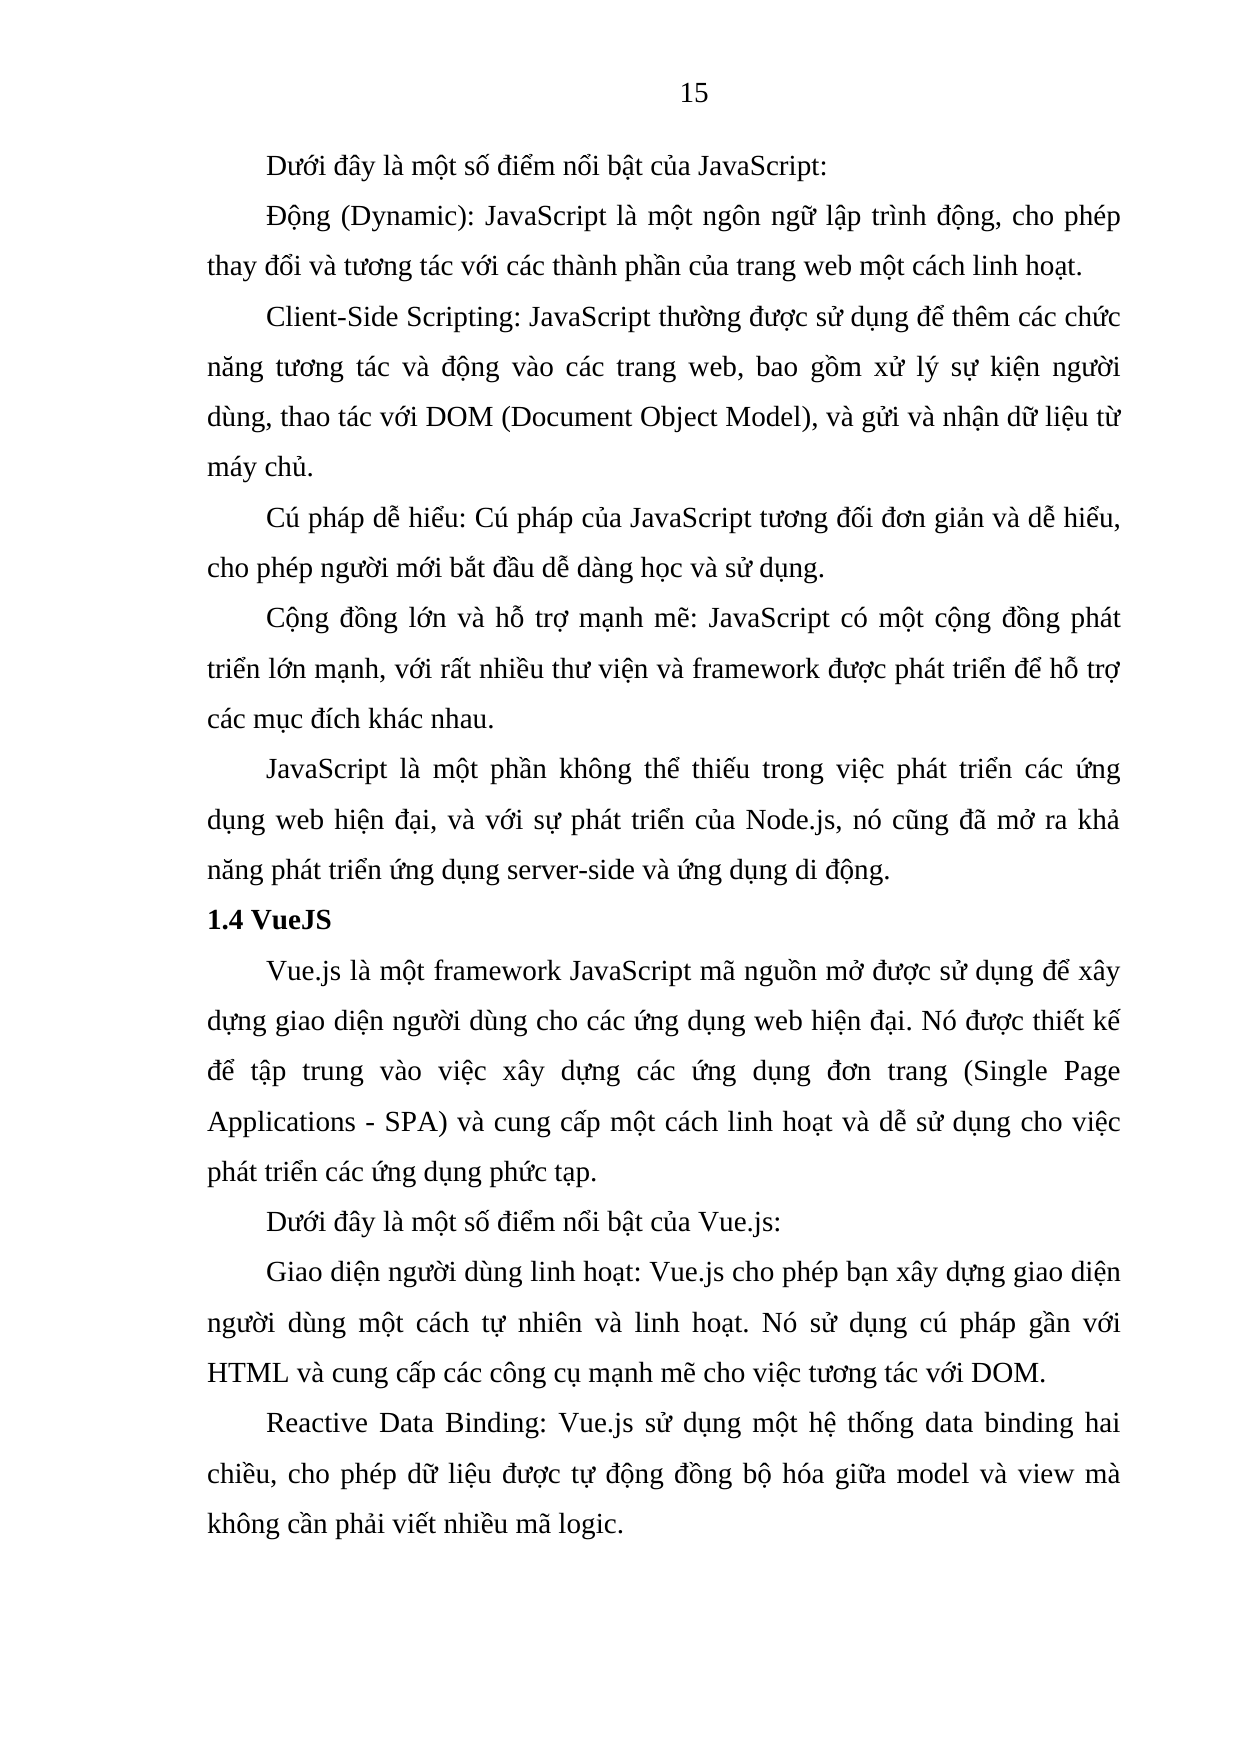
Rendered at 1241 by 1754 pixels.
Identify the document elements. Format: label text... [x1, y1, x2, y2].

text Client-Side Scripting: JavaScript thường được sử dụng để thêm các chức năng tương tác và động vào các trang web, bao gồm xử lý sự kiện người dùng, thao tác với DOM (Document Object Model), và gửi và nhận dữ liệu từ máy chủ. [207, 299, 1122, 483]
text Động (Dynamic): JavaScript là một ngôn ngữ lập trình động, cho phép thay đổi và tương tác với các thành phần của trang web một cách linh hoạt. [207, 198, 1122, 282]
text Dưới đây là một số điểm nổi bật của JavaScript: [207, 148, 1122, 181]
subtitle VueJS [207, 902, 1122, 936]
text Reactive Data Binding: Vue.js sử dụng một hệ thống data binding hai chiều, cho phép dữ liệu được tự động đồng bộ hóa giữa model và view mà không cần phải viết nhiều mã logic. [207, 1406, 1122, 1540]
text Dưới đây là một số điểm nổi bật của Vue.js: [207, 1204, 1122, 1238]
text Vue.js là một framework JavaScript mã nguồn mở được sử dụng để xây dựng giao diện người dùng cho các ứng dụng web hiện đại. Nó được thiết kế để tập trung vào việc xây dựng các ứng dụng đơn trang (Single Page Applications - SPA) và cung cấp một cách linh hoạt và dễ sử dụng cho việc phát triển các ứng dụng phức tạp. [207, 953, 1122, 1187]
text JavaScript là một phần không thể thiếu trong việc phát triển các ứng dụng web hiện đại, và với sự phát triển của Node.js, nó cũng đã mở ra khả năng phát triển ứng dụng server-side và ứng dụng di động. [207, 751, 1122, 886]
text Giao diện người dùng linh hoạt: Vue.js cho phép bạn xây dựng giao diện người dùng một cách tự nhiên và linh hoạt. Nó sử dụng cú pháp gần với HTML và cung cấp các công cụ mạnh mẽ cho việc tương tác với DOM. [207, 1254, 1122, 1389]
text Cộng đồng lớn và hỗ trợ mạnh mẽ: JavaScript có một cộng đồng phát triển lớn mạnh, với rất nhiều thư viện và framework được phát triển để hỗ trợ các mục đích khác nhau. [207, 601, 1122, 735]
text Cú pháp dễ hiểu: Cú pháp của JavaScript tương đối đơn giản và dễ hiểu, cho phép người mới bắt đầu dễ dàng học và sử dụng. [207, 500, 1122, 584]
